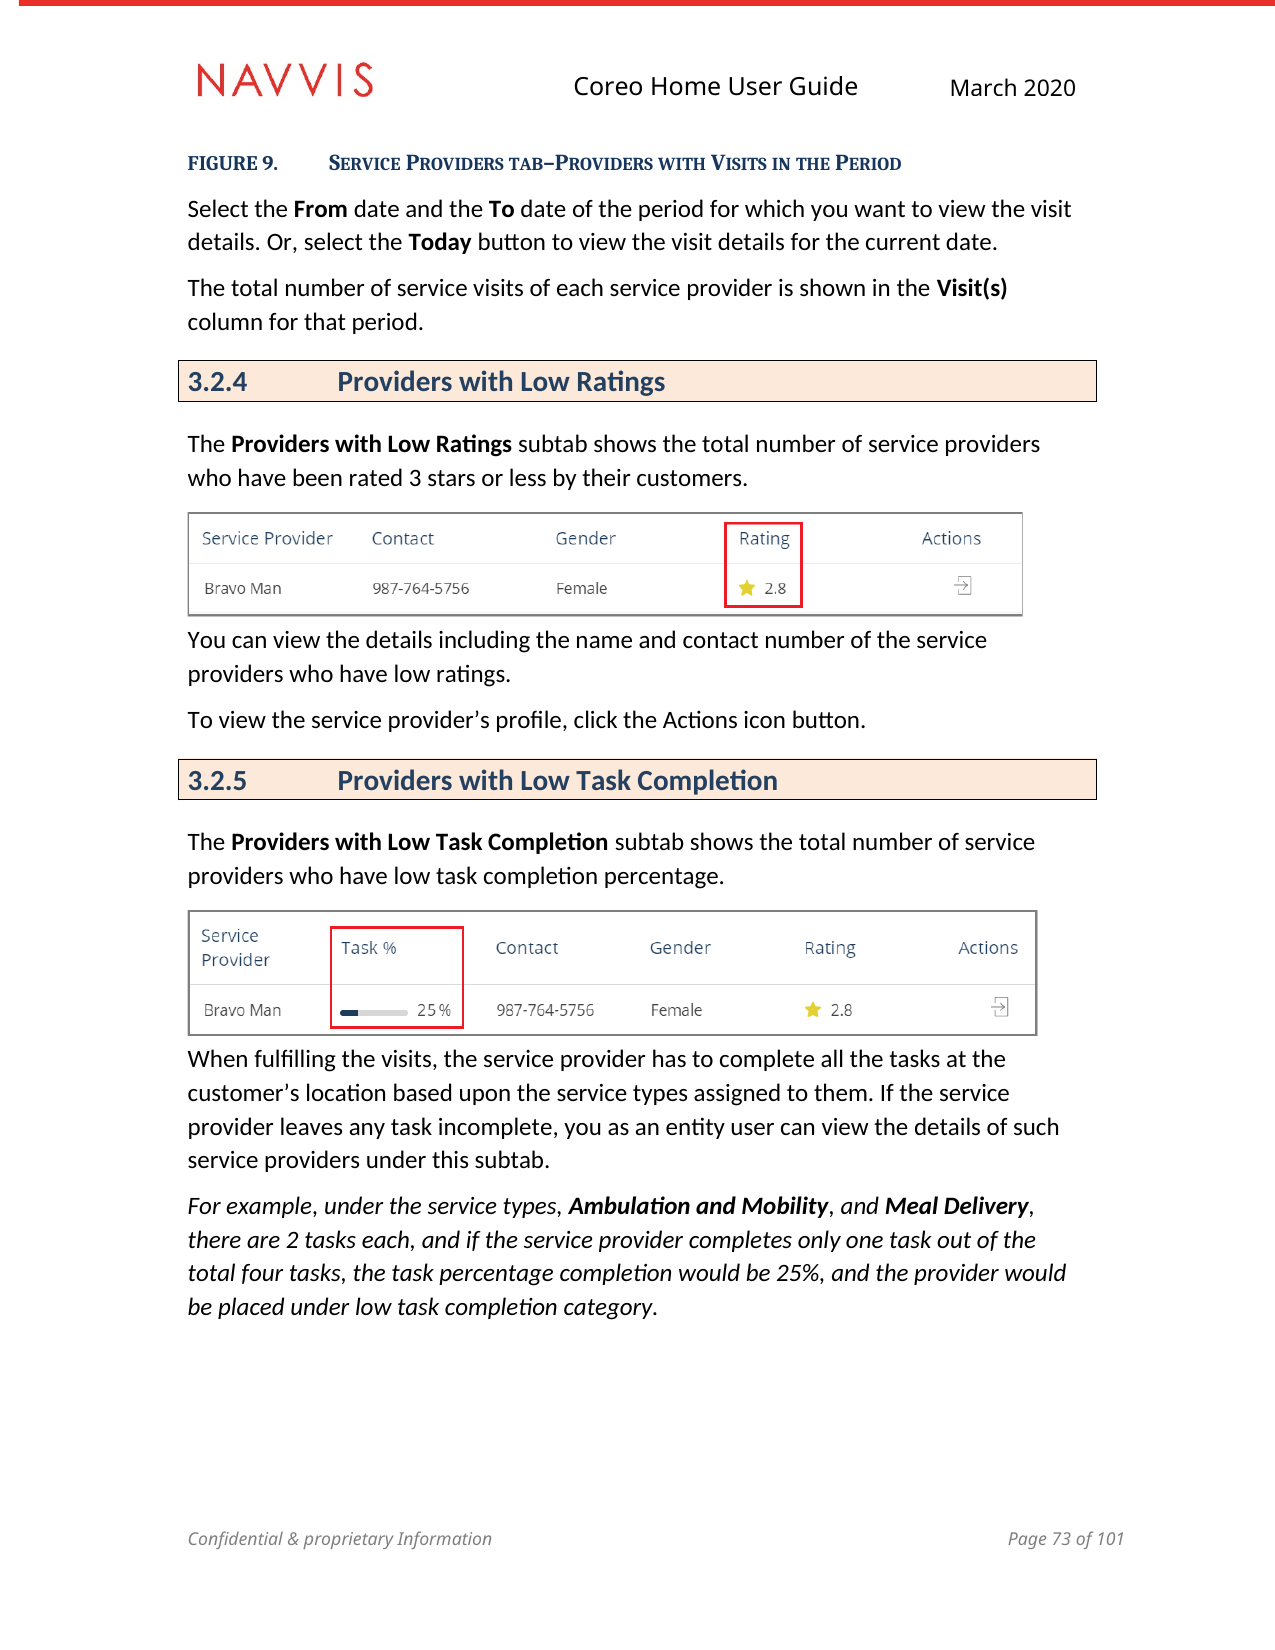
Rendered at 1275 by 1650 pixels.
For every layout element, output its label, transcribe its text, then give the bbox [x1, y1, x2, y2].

text The Providers with Low Ratings subtab shows the total number of service providers who have been rated 3 stars or less by their customers. [187, 428, 1087, 492]
text You can view the details including the name and contact number of the service providers who have low ratings. [187, 624, 1087, 689]
picture [187, 910, 1038, 1036]
text When fulfilling the visits, the service provider has to complete all the tasks at the customer’s location based upon the service types assigned to them. If the service provider leaves any task incomplete, you as an entity user can view the details of such service providers under this subtab. [187, 1043, 1087, 1175]
subtitle Providers with Low Task Completion [179, 760, 1096, 799]
picture [187, 55, 383, 104]
subtitle Providers with Low Ratings [179, 361, 1096, 401]
text Service Providers tab–Providers with Visits in the Period [187, 150, 1087, 176]
text The Providers with Low Task Completion subtab shows the total number of service providers who have low task completion percentage. [187, 827, 1087, 891]
text Select the From date and the To date of the period for which you want to view the visit details. Or, select the Today button to view the visit details for the current date. [187, 193, 1087, 257]
text For example, under the service types, Ambulation and Mobility, and Meal Delivery, there are 2 tasks each, and if the service provider completes only one task out of the total four tasks, the task percentage completion would be 25%, and the provider would be placed under low task completion category. [187, 1190, 1087, 1321]
picture [187, 512, 1023, 617]
text The total number of service visits of each service provider is shown in the Visit(s) column for that period. [187, 272, 1087, 336]
text To view the service provider’s profile, click the Actions icon button. [187, 704, 1087, 735]
